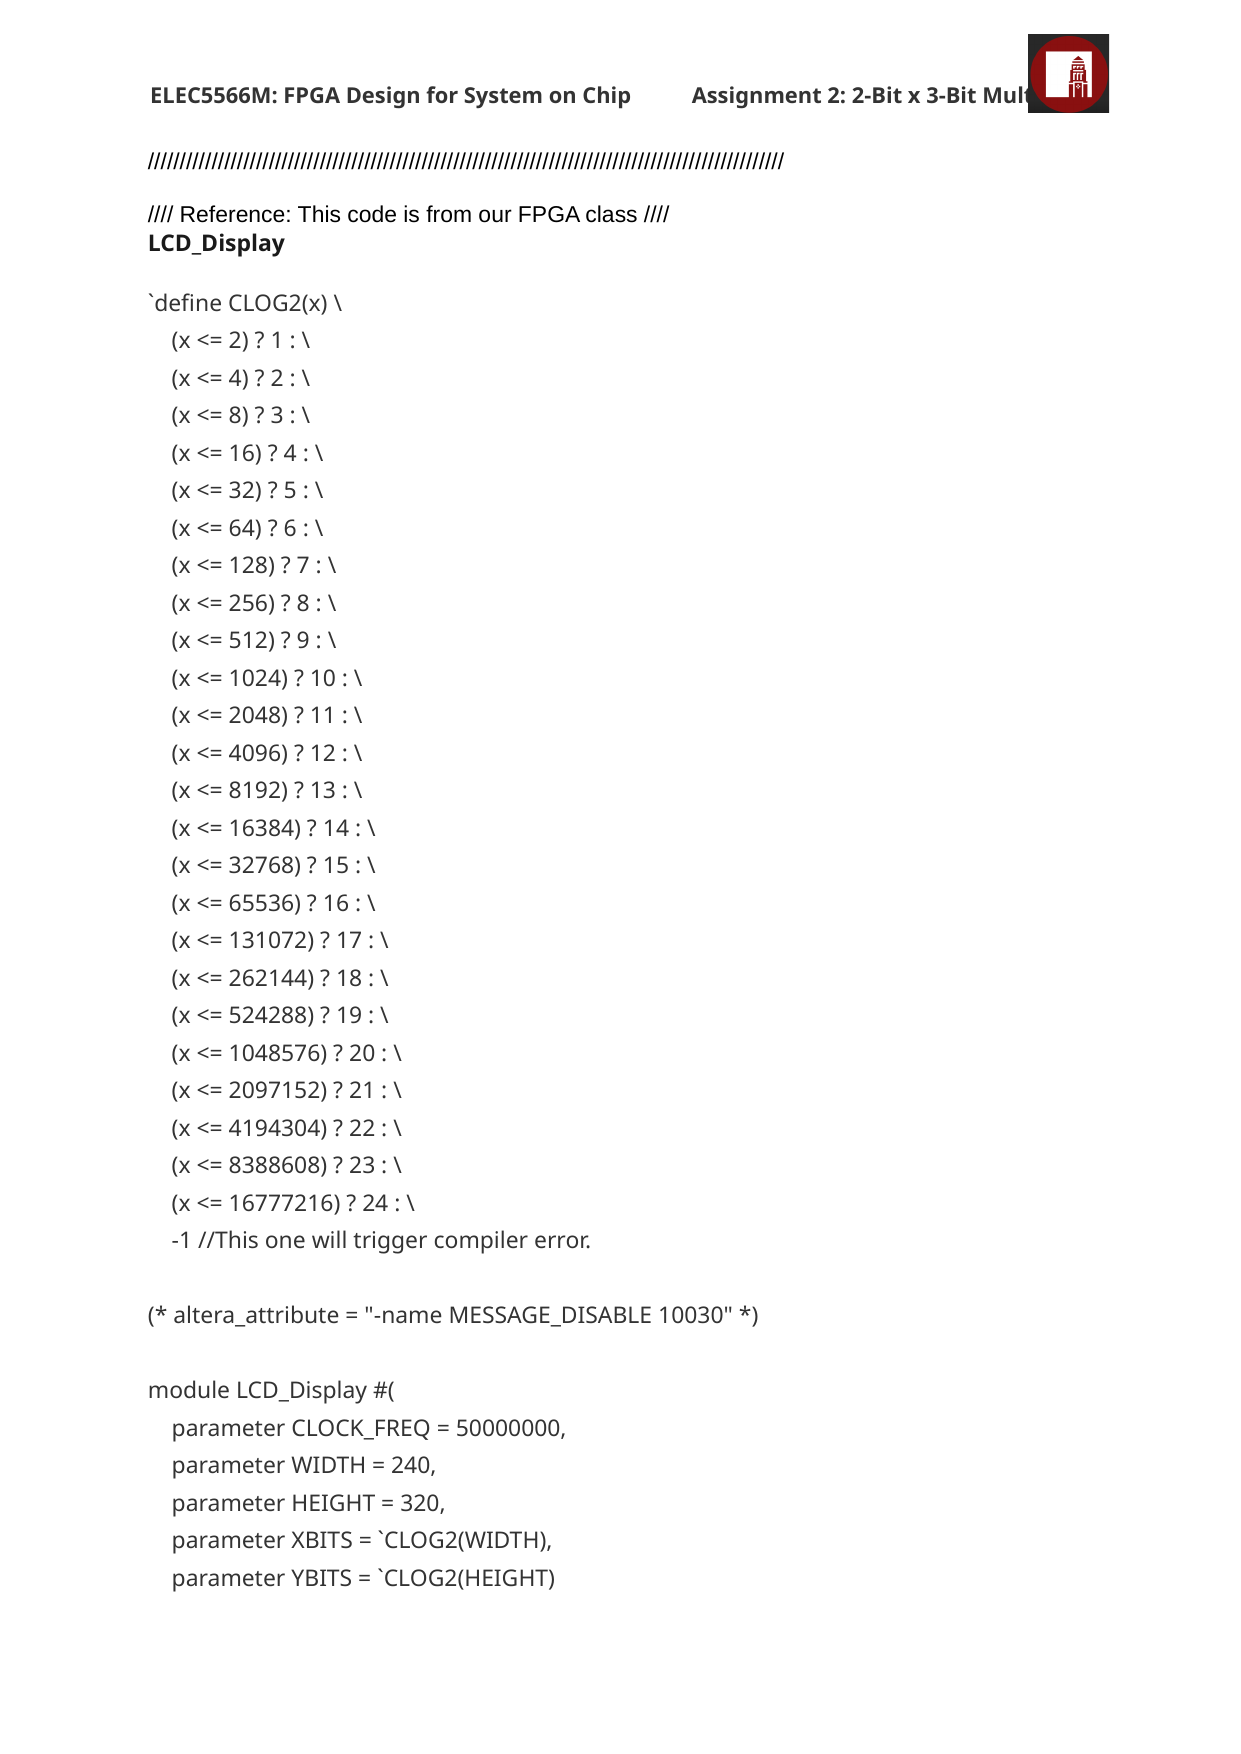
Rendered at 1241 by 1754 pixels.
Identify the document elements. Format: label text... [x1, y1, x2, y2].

text //////////////////////////////////////////////////////////////////////////////////////////////////// [148, 148, 1093, 174]
text (x <= 128) ? 7 : \ [148, 549, 1093, 580]
text (x <= 65536) ? 16 : \ [148, 887, 1093, 918]
text (x <= 8192) ? 13 : \ [148, 774, 1093, 805]
text parameter YBITS = `CLOG2(HEIGHT) [148, 1562, 1093, 1593]
text parameter CLOCK_FREQ = 50000000, [148, 1412, 1093, 1443]
text (x <= 512) ? 9 : \ [148, 624, 1093, 655]
text //// Reference: This code is from our FPGA class //// [148, 201, 1093, 227]
text (x <= 32) ? 5 : \ [148, 474, 1093, 505]
text (x <= 2048) ? 11 : \ [148, 699, 1093, 730]
text (x <= 4096) ? 12 : \ [148, 737, 1093, 768]
text -1 //This one will trigger compiler error. [148, 1224, 1093, 1255]
text module LCD_Display #( [148, 1374, 1093, 1405]
text (* altera_attribute = "-name MESSAGE_DISABLE 10030" *) [148, 1299, 1093, 1330]
text (x <= 16384) ? 14 : \ [148, 812, 1093, 843]
text (x <= 64) ? 6 : \ [148, 512, 1093, 543]
text (x <= 256) ? 8 : \ [148, 587, 1093, 618]
text (x <= 131072) ? 17 : \ [148, 924, 1093, 955]
text (x <= 262144) ? 18 : \ [148, 962, 1093, 993]
text (x <= 4) ? 2 : \ [148, 362, 1093, 393]
text (x <= 2097152) ? 21 : \ [148, 1074, 1093, 1105]
text parameter HEIGHT = 320, [148, 1487, 1093, 1518]
text parameter XBITS = `CLOG2(WIDTH), [148, 1524, 1093, 1555]
picture [1027, 34, 1109, 113]
text (x <= 1024) ? 10 : \ [148, 662, 1093, 693]
text (x <= 8388608) ? 23 : \ [148, 1149, 1093, 1180]
text (x <= 32768) ? 15 : \ [148, 849, 1093, 880]
subtitle LCD_Display [148, 227, 1093, 258]
text parameter WIDTH = 240, [148, 1449, 1093, 1480]
text (x <= 8) ? 3 : \ [148, 399, 1093, 430]
text (x <= 16) ? 4 : \ [148, 437, 1093, 468]
text (x <= 4194304) ? 22 : \ [148, 1112, 1093, 1143]
text (x <= 1048576) ? 20 : \ [148, 1037, 1093, 1068]
text `define CLOG2(x) \ [148, 287, 1093, 318]
text (x <= 2) ? 1 : \ [148, 324, 1093, 355]
text (x <= 16777216) ? 24 : \ [148, 1187, 1093, 1218]
text (x <= 524288) ? 19 : \ [148, 999, 1093, 1030]
